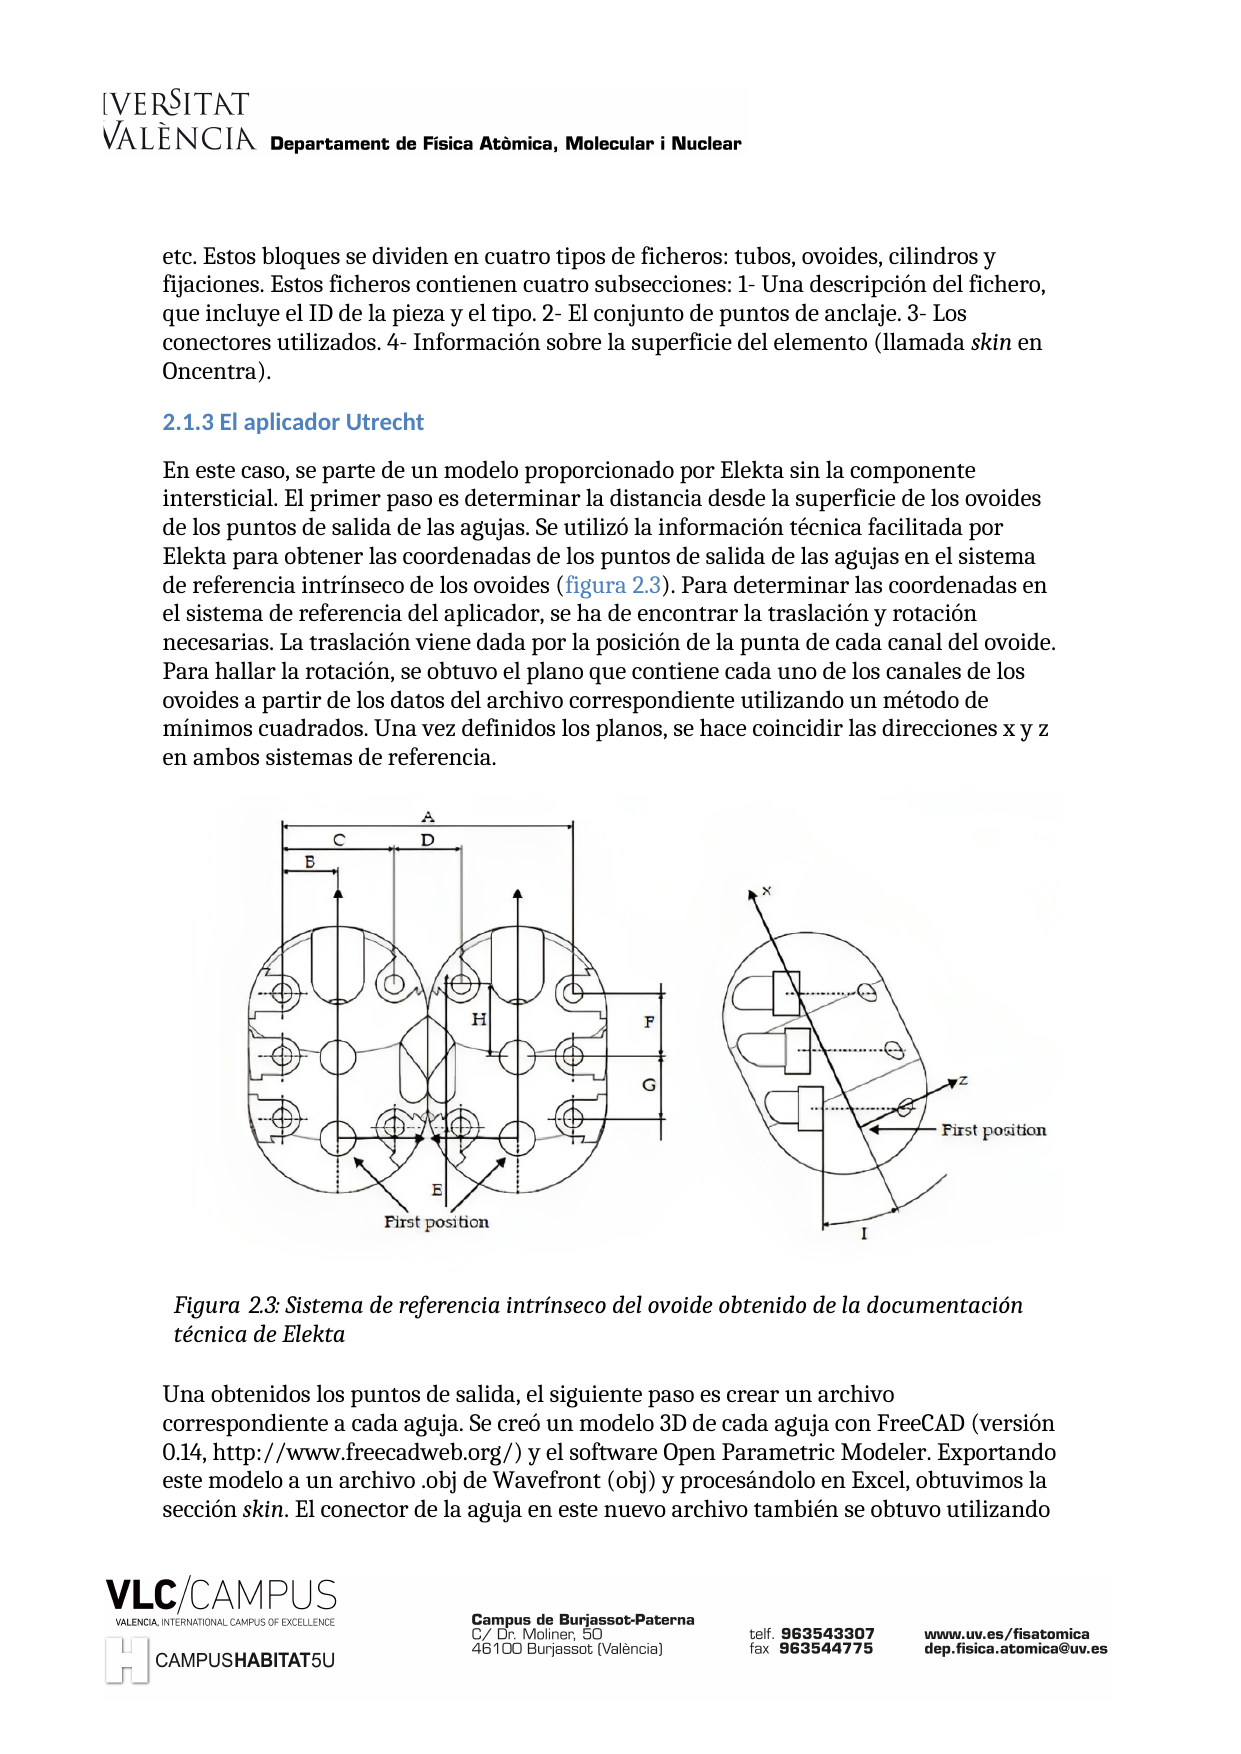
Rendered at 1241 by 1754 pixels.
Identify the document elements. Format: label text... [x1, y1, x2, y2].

picture [103, 87, 748, 156]
picture [103, 1575, 1113, 1701]
text En este caso, se parte de un modelo proporcionado por Elekta sin la componente intersticial. El primer paso es determinar la distancia desde la superficie de los ovoides de los puntos de salida de las agujas. Se utilizó la información técnica facilitada por Elekta para obtener las coordenadas de los puntos de salida de las agujas en el sistema de referencia intrínseco de los ovoides (figura 2.3). Para determinar las coordenadas en el sistema de referencia del aplicador, se ha de encontrar la traslación y rotación necesarias. La traslación viene dada por la posición de la punta de cada canal del ovoide. Para hallar la rotación, se obtuvo el plano que contiene cada uno de los canales de los ovoides a partir de los datos del archivo correspondiente utilizando un método de mínimos cuadrados. Una vez definidos los planos, se hace coincidir las direcciones x y z en ambos sistemas de referencia. [162, 456, 1063, 772]
table_header Figura 2.3: Sistema de referencia intrínseco del ovoide obtenido de la documentación técnica de Elekta [163, 791, 1063, 1361]
subtitle 2.1.3 El aplicador Utrecht [162, 406, 1063, 437]
picture [192, 790, 1063, 1271]
